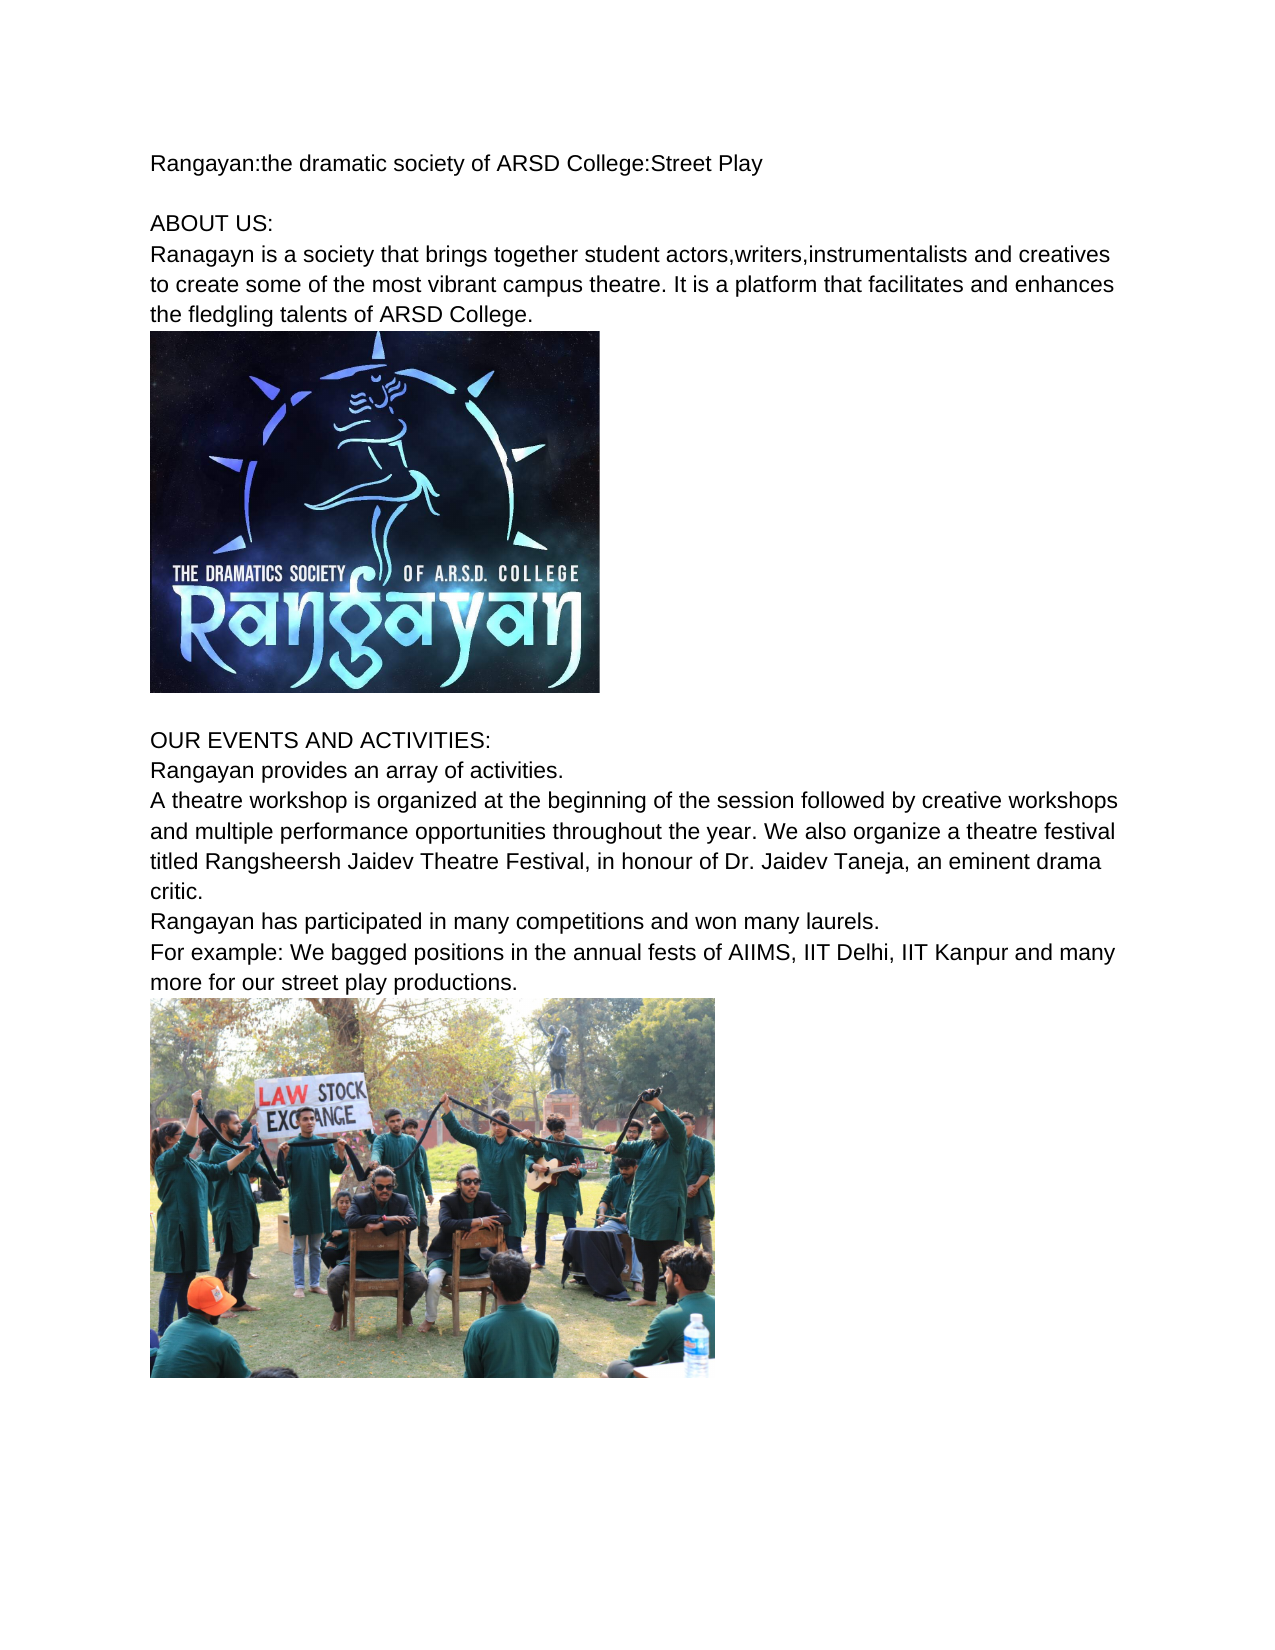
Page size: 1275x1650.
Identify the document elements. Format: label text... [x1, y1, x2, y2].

picture [150, 331, 600, 693]
text OUR EVENTS AND ACTIVITIES: [150, 727, 1125, 753]
text A theatre workshop is organized at the beginning of the session followed by creative workshops and multiple performance opportunities throughout the year. We also organize a theatre festival titled Rangsheersh Jaidev Theatre Festival, in honour of Dr. Jaidev Taneja, an eminent drama critic. [150, 787, 1125, 904]
text Rangayan:the dramatic society of ARSD College:Street Play [150, 150, 1125, 176]
text Ranagayn is a society that brings together student actors,writers,instrumentalists and creatives to create some of the most vibrant campus theatre. It is a platform that facilitates and enhances the fledgling talents of ARSD College. [150, 241, 1125, 327]
text Rangayan provides an array of activities. [150, 757, 1125, 783]
text Rangayan has participated in many competitions and won many laurels. [150, 908, 1125, 934]
text ABOUT US: [150, 210, 1125, 237]
text For example: We bagged positions in the annual fests of AIIMS, IIT Delhi, IIT Kanpur and many more for our street play productions. [150, 938, 1125, 995]
picture [150, 998, 715, 1378]
